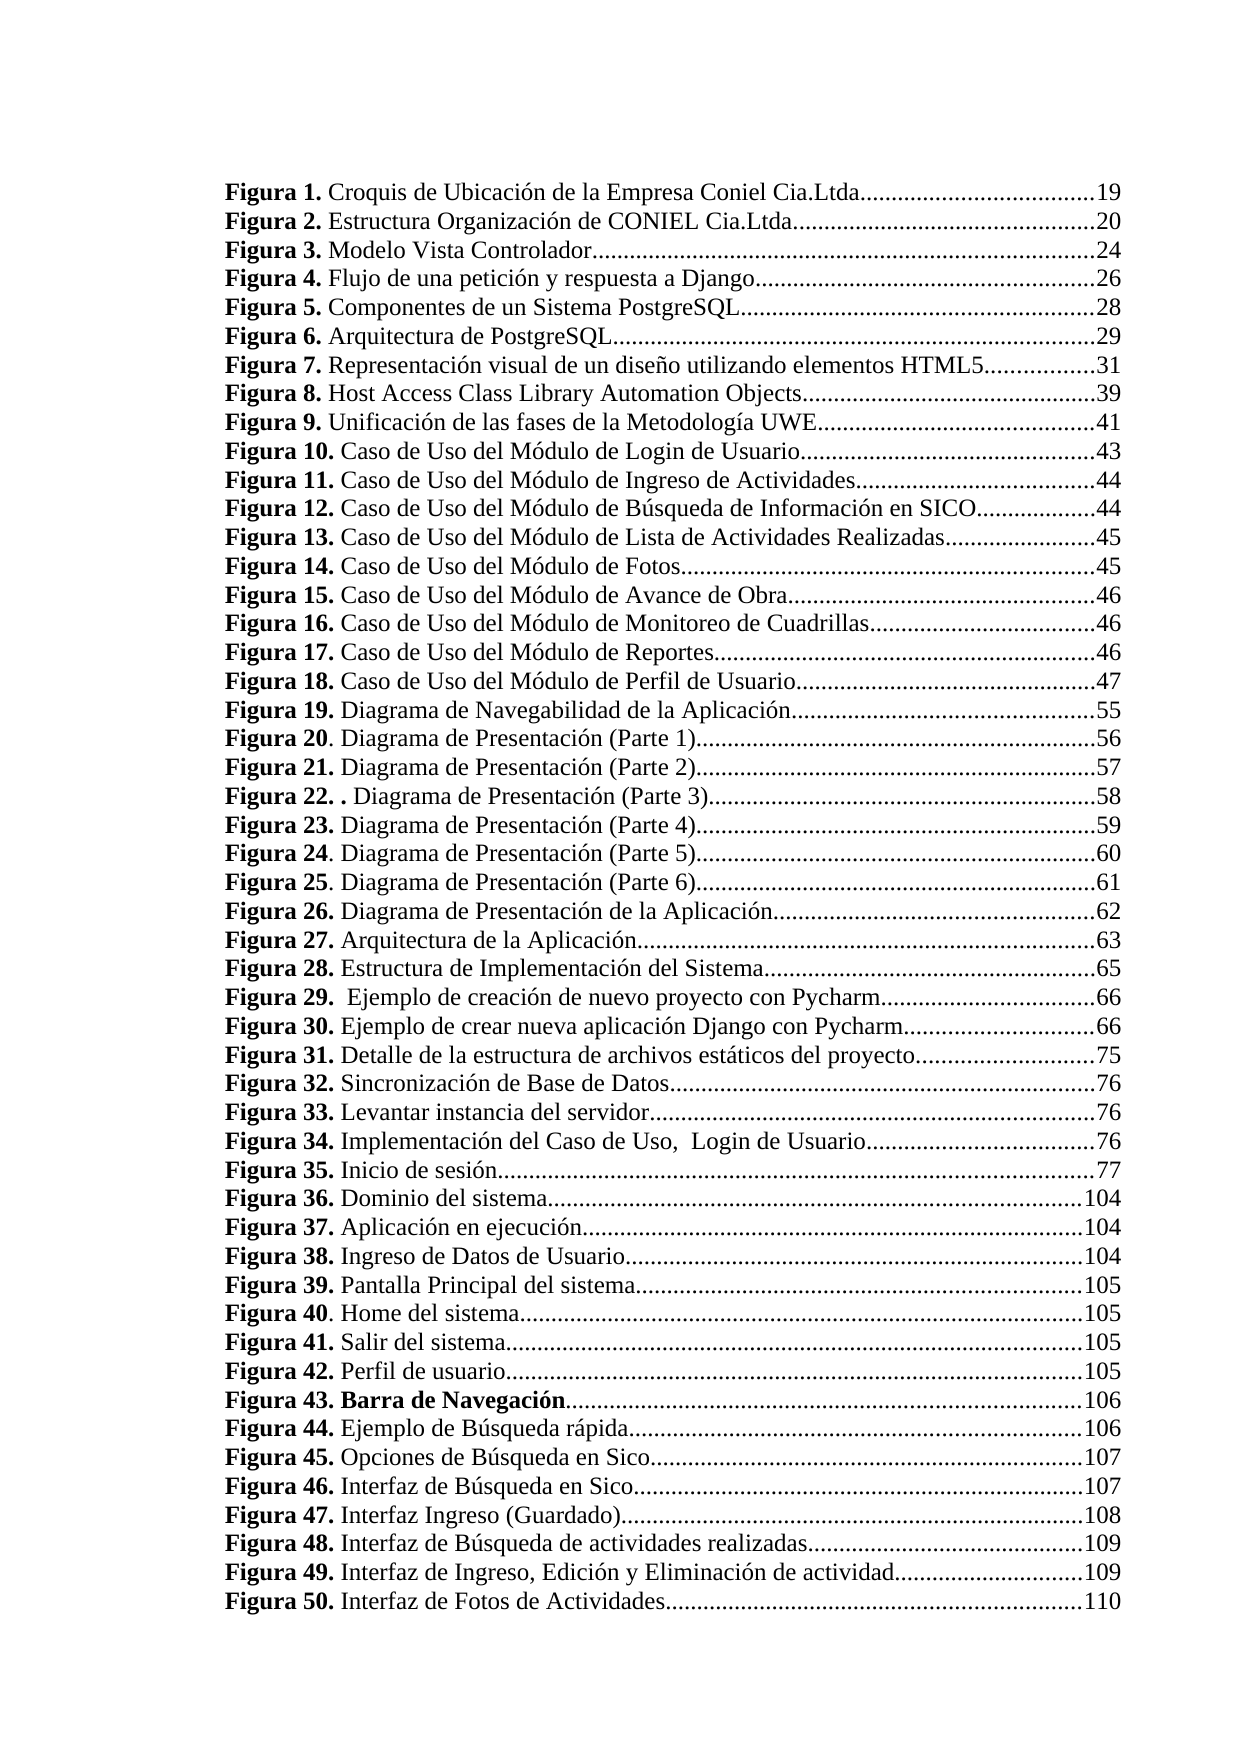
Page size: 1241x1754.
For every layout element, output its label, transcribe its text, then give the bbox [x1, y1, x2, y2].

text Figura 2. Estructura Organización de CONIEL Cia.Ltda. 20 [177, 206, 1122, 235]
text Figura 4. Flujo de una petición y respuesta a Django 26 [177, 263, 1122, 292]
text Figura 29. Ejemplo de creación de nuevo proyecto con Pycharm 66 [177, 982, 1122, 1011]
text Figura 38. Ingreso de Datos de Usuario 104 [177, 1241, 1122, 1270]
text Figura 31. Detalle de la estructura de archivos estáticos del proyecto 75 [177, 1040, 1122, 1068]
text Figura 32. Sincronización de Base de Datos 76 [177, 1068, 1122, 1097]
text Figura 21. Diagrama de Presentación (Parte 2) 57 [177, 752, 1122, 781]
text Figura 25. Diagrama de Presentación (Parte 6) 61 [177, 867, 1122, 896]
text Figura 35. Inicio de sesión 77 [177, 1155, 1122, 1183]
text Figura 6. Arquitectura de PostgreSQL 29 [177, 321, 1122, 350]
text Figura 13. Caso de Uso del Módulo de Lista de Actividades Realizadas 45 [177, 522, 1122, 551]
text Figura 1. Croquis de Ubicación de la Empresa Coniel Cia.Ltda 19 [177, 177, 1122, 206]
text Figura 44. Ejemplo de Búsqueda rápida 106 [177, 1413, 1122, 1442]
text Figura 47. Interfaz Ingreso (Guardado) 108 [177, 1500, 1122, 1528]
text Figura 20. Diagrama de Presentación (Parte 1) 56 [177, 723, 1122, 752]
text Figura 37. Aplicación en ejecución 104 [177, 1212, 1122, 1241]
text Figura 24. Diagrama de Presentación (Parte 5) 60 [177, 838, 1122, 867]
text Figura 23. Diagrama de Presentación (Parte 4) 59 [177, 810, 1122, 838]
text Figura 33. Levantar instancia del servidor 76 [177, 1097, 1122, 1126]
text Figura 40. Home del sistema 105 [177, 1298, 1122, 1327]
text Figura 27. Arquitectura de la Aplicación 63 [177, 925, 1122, 953]
text Figura 18. Caso de Uso del Módulo de Perfil de Usuario 47 [177, 666, 1122, 695]
text Figura 11. Caso de Uso del Módulo de Ingreso de Actividades 44 [177, 465, 1122, 493]
text Figura 15. Caso de Uso del Módulo de Avance de Obra 46 [177, 580, 1122, 608]
text Figura 10. Caso de Uso del Módulo de Login de Usuario 43 [177, 436, 1122, 465]
text Figura 41. Salir del sistema 105 [177, 1327, 1122, 1356]
text Figura 46. Interfaz de Búsqueda en Sico 107 [177, 1471, 1122, 1500]
text Figura 43. Barra de Navegación 106 [177, 1385, 1122, 1413]
text Figura 19. Diagrama de Navegabilidad de la Aplicación 55 [177, 695, 1122, 723]
text Figura 16. Caso de Uso del Módulo de Monitoreo de Cuadrillas 46 [177, 608, 1122, 637]
text Figura 28. Estructura de Implementación del Sistema 65 [177, 953, 1122, 982]
text Figura 8. Host Access Class Library Automation Objects 39 [177, 378, 1122, 407]
text Figura 22. . Diagrama de Presentación (Parte 3) 58 [177, 781, 1122, 810]
text Figura 5. Componentes de un Sistema PostgreSQL 28 [177, 292, 1122, 321]
text Figura 14. Caso de Uso del Módulo de Fotos 45 [177, 551, 1122, 580]
text Figura 39. Pantalla Principal del sistema 105 [177, 1270, 1122, 1298]
text Figura 34. Implementación del Caso de Uso, Login de Usuario 76 [177, 1126, 1122, 1155]
text Figura 50. Interfaz de Fotos de Actividades 110 [177, 1586, 1122, 1615]
text Figura 7. Representación visual de un diseño utilizando elementos HTML5. 31 [177, 350, 1122, 378]
text Figura 30. Ejemplo de crear nueva aplicación Django con Pycharm 66 [177, 1011, 1122, 1040]
text Figura 49. Interfaz de Ingreso, Edición y Eliminación de actividad 109 [177, 1557, 1122, 1586]
text Figura 3. Modelo Vista Controlador 24 [177, 235, 1122, 263]
text Figura 26. Diagrama de Presentación de la Aplicación 62 [177, 896, 1122, 925]
text Figura 9. Unificación de las fases de la Metodología UWE 41 [177, 407, 1122, 436]
text Figura 36. Dominio del sistema 104 [177, 1183, 1122, 1212]
text Figura 48. Interfaz de Búsqueda de actividades realizadas 109 [177, 1528, 1122, 1557]
text Figura 42. Perfil de usuario 105 [177, 1356, 1122, 1385]
text Figura 17. Caso de Uso del Módulo de Reportes 46 [177, 637, 1122, 666]
text Figura 12. Caso de Uso del Módulo de Búsqueda de Información en SICO 44 [177, 493, 1122, 522]
text Figura 45. Opciones de Búsqueda en Sico 107 [177, 1442, 1122, 1471]
